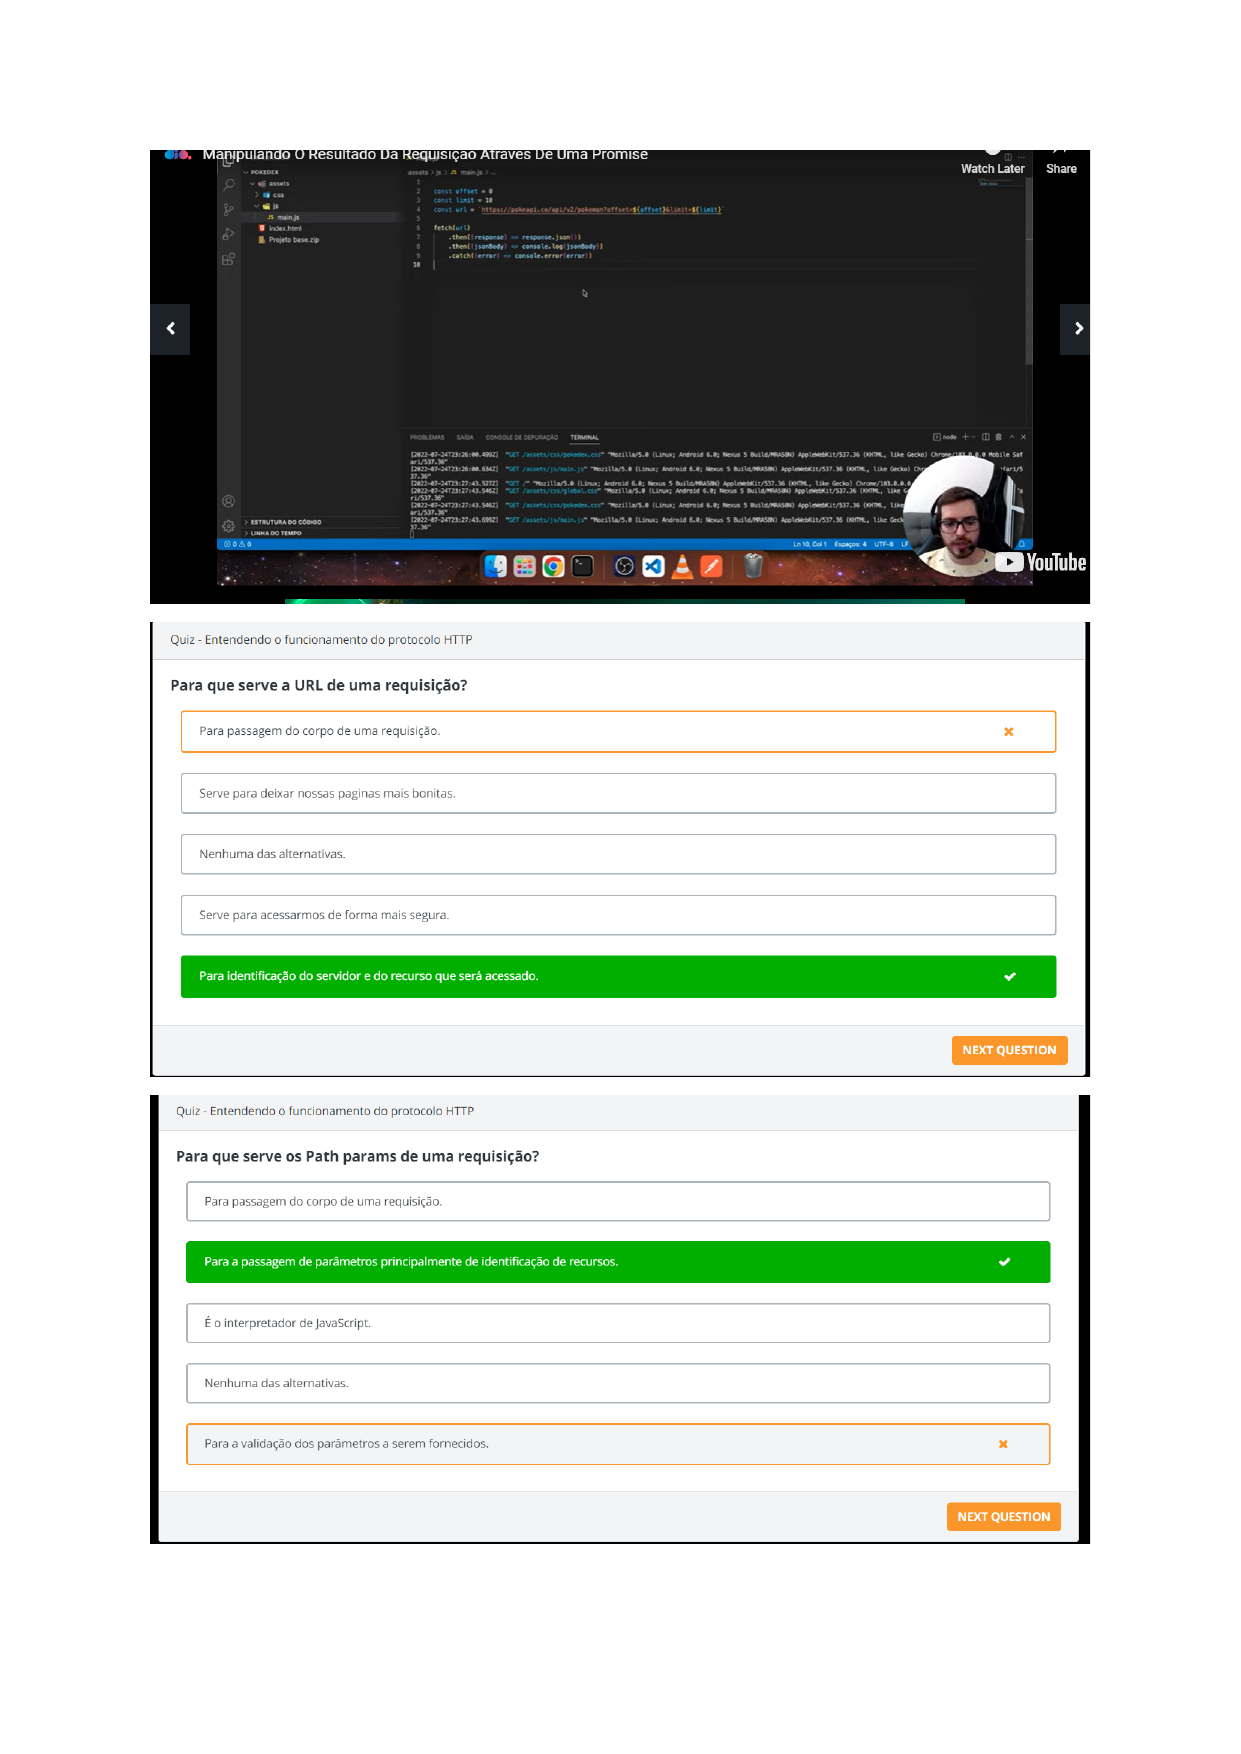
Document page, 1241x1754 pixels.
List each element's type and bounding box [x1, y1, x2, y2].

picture [150, 622, 1091, 1077]
picture [150, 1095, 1091, 1544]
picture [150, 150, 1091, 604]
